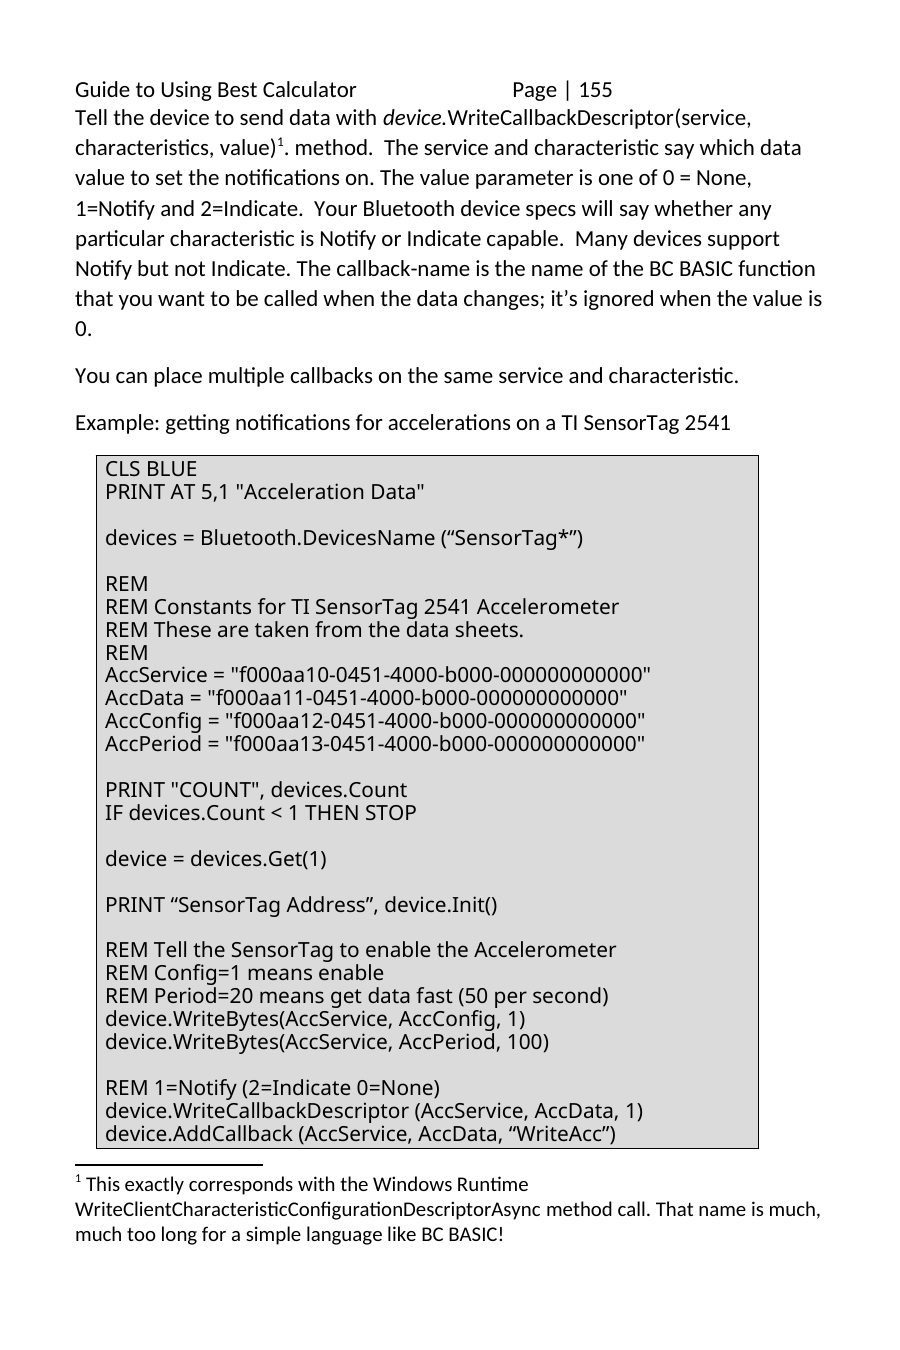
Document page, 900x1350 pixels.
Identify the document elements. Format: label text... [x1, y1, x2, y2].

text REM Tell the SensorTag to enable the Accelerometer [97, 936, 758, 959]
text REM Constants for TI SensorTag 2541 Accelerometer [97, 593, 758, 616]
text REM Period=20 means get data fast (50 per second) [97, 982, 758, 1005]
text You can place multiple callbacks on the same service and characteristic. [75, 361, 825, 389]
text Tell the device to send data with device.WriteCallbackDescriptor(service, characteristics, value). method. The service and characteristic say which data value to set the notifications on. The value parameter is one of 0 = None, 1=Notify and 2=Indicate. Your Bluetooth device specs will say whether any particular characteristic is Notify or Indicate capable. Many devices support Notify but not Indicate. The callback-name is the name of the BC BASIC function that you want to be called when the data changes; it’s ignored when the value is 0. [75, 103, 825, 342]
text Example: getting notifications for accelerations on a TI SensorTag 2541 [75, 408, 825, 436]
text AccPeriod = "f000aa13-0451-4000-b000-000000000000" [97, 730, 758, 753]
text REM [97, 570, 758, 593]
text devices = Bluetooth.DevicesName (“SensorTag*”) [97, 524, 758, 547]
text device = devices.Get(1) [97, 845, 758, 868]
text IF devices.Count < 1 THEN STOP [97, 799, 758, 822]
text PRINT AT 5,1 "Acceleration Data" [97, 478, 758, 501]
text REM Config=1 means enable [97, 959, 758, 982]
text REM [97, 638, 758, 661]
text CLS BLUE [97, 456, 758, 478]
text REM These are taken from the data sheets. [97, 616, 758, 638]
text device.AddCallback (AccService, AccData, “WriteAcc”) [97, 1120, 758, 1148]
text device.WriteCallbackDescriptor (AccService, AccData, 1) [97, 1097, 758, 1120]
text PRINT "COUNT", devices.Count [97, 776, 758, 799]
text device.WriteBytes(AccService, AccConfig, 1) [97, 1005, 758, 1028]
text AccService = "f000aa10-0451-4000-b000-000000000000" [97, 661, 758, 684]
text device.WriteBytes(AccService, AccPeriod, 100) [97, 1028, 758, 1051]
text PRINT “SensorTag Address”, device.Init() [97, 891, 758, 913]
text REM 1=Notify (2=Indicate 0=None) [97, 1074, 758, 1097]
text AccConfig = "f000aa12-0451-4000-b000-000000000000" [97, 707, 758, 730]
text AccData = "f000aa11-0451-4000-b000-000000000000" [97, 684, 758, 707]
